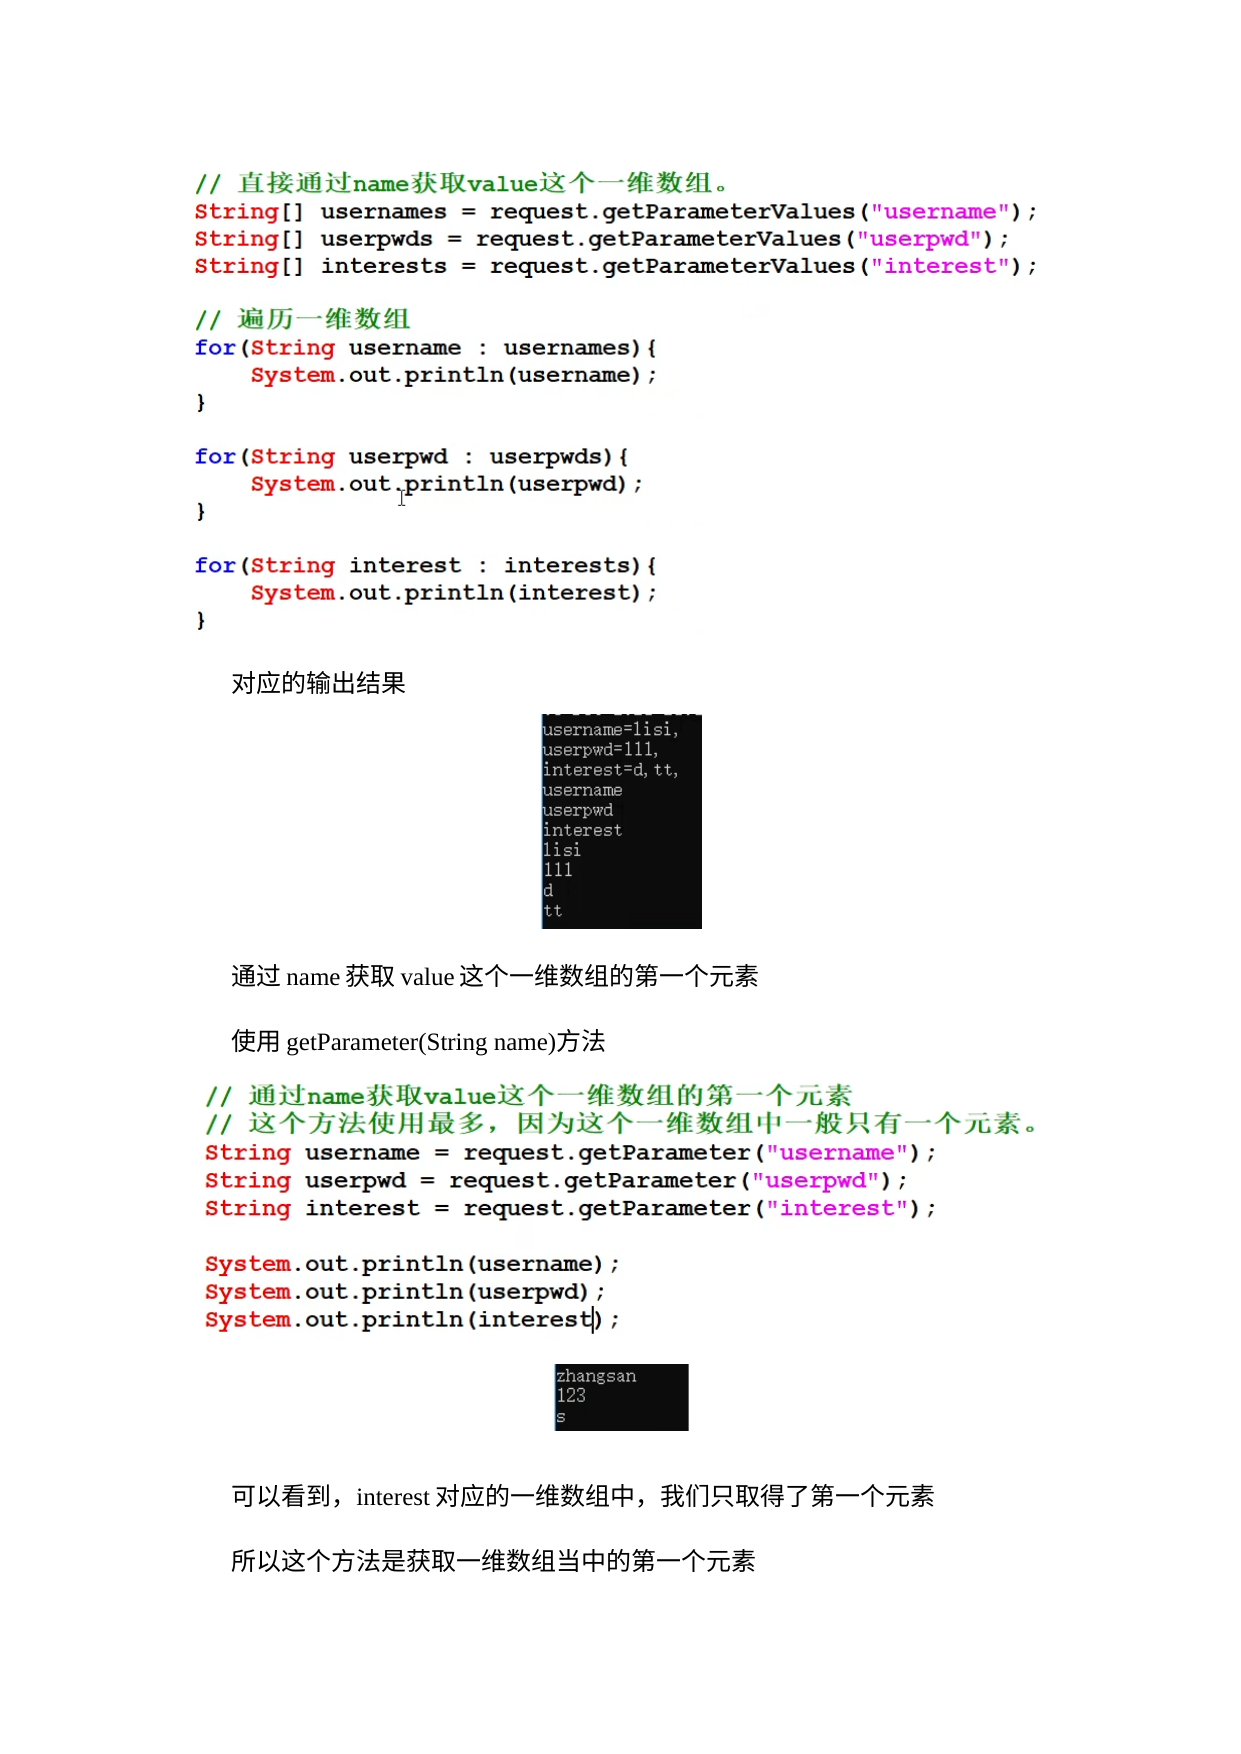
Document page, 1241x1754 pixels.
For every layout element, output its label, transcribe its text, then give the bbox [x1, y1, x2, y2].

picture [187, 1072, 1053, 1340]
text 通过name获取value这个一维数组的第一个元素 [187, 942, 1053, 1007]
picture [538, 714, 702, 929]
picture [551, 1364, 689, 1431]
text 可以看到，interest对应的一维数组中，我们只取得了第一个元素 [187, 1462, 1053, 1527]
text 使用getParameter(String name)方法 [187, 1007, 1053, 1072]
text 对应的输出结果 [187, 649, 1053, 714]
picture [188, 162, 1053, 647]
text 所以这个方法是获取一维数组当中的第一个元素 [187, 1527, 1053, 1592]
